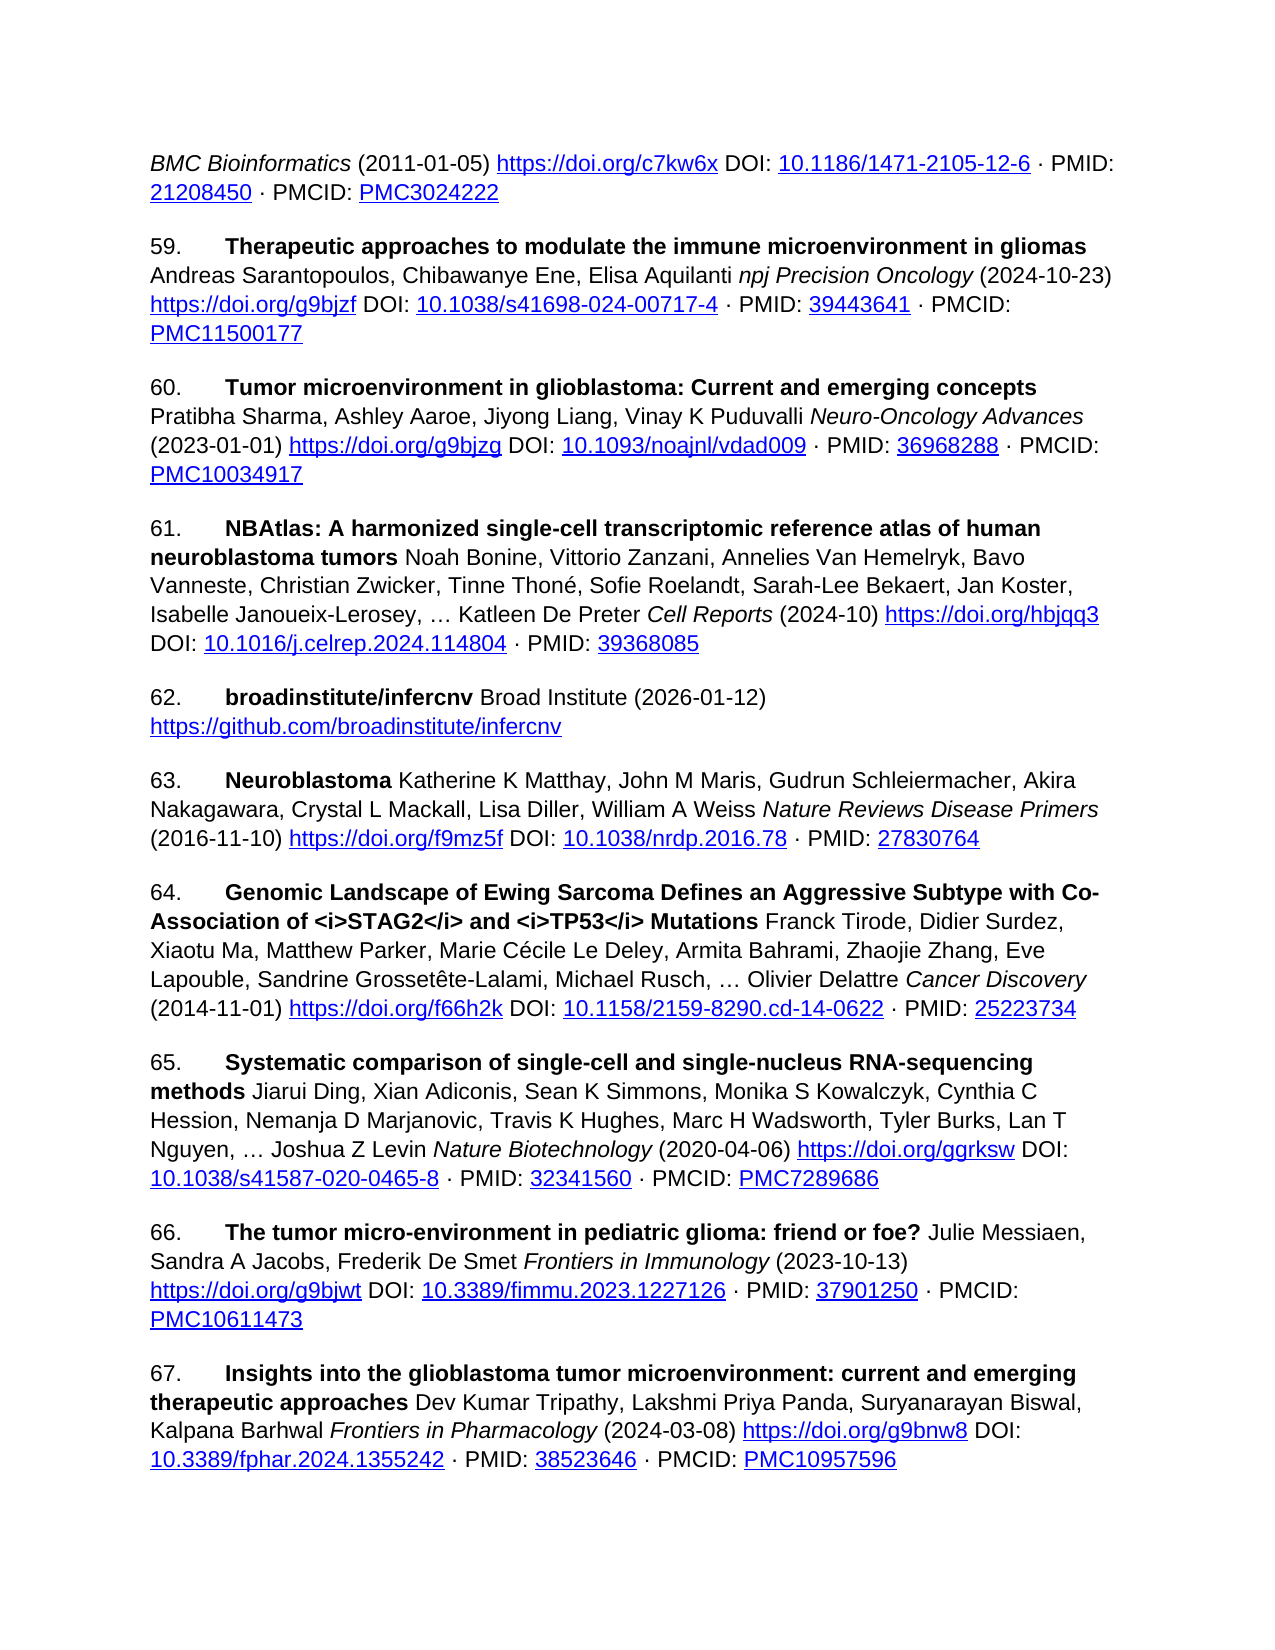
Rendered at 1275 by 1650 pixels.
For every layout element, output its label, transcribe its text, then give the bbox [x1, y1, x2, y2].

text 65. Systematic comparison of single-cell and single-nucleus RNA-sequencing methods Jiarui Ding, Xian Adiconis, Sean K Simmons, Monika S Kowalczyk, Cynthia C Hession, Nemanja D Marjanovic, Travis K Hughes, Marc H Wadsworth, Tyler Burks, Lan T Nguyen, … Joshua Z Levin Nature Biotechnology (2020-04-06) https://doi.org/ggrksw DOI: 10.1038/s41587-020-0465-8 · PMID: 32341560 · PMCID: PMC7289686 [150, 1049, 1125, 1191]
text 60. Tumor microenvironment in glioblastoma: Current and emerging concepts Pratibha Sharma, Ashley Aaroe, Jiyong Liang, Vinay K Puduvalli Neuro-Oncology Advances (2023-01-01) https://doi.org/g9bjzg DOI: 10.1093/noajnl/vdad009 · PMID: 36968288 · PMCID: PMC10034917 [150, 374, 1125, 487]
text 63. Neuroblastoma Katherine K Matthay, John M Maris, Gudrun Schleiermacher, Akira Nakagawara, Crystal L Mackall, Lisa Diller, William A Weiss Nature Reviews Disease Primers (2016-11-10) https://doi.org/f9mz5f DOI: 10.1038/nrdp.2016.78 · PMID: 27830764 [150, 767, 1125, 852]
text 59. Therapeutic approaches to modulate the immune microenvironment in gliomas Andreas Sarantopoulos, Chibawanye Ene, Elisa Aquilanti npj Precision Oncology (2024-10-23) https://doi.org/g9bjzf DOI: 10.1038/s41698-024-00717-4 · PMID: 39443641 · PMCID: PMC11500177 [150, 233, 1125, 346]
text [150, 150, 1125, 205]
text 62. broadinstitute/infercnv Broad Institute (2026-01-12) https://github.com/broadinstitute/infercnv [150, 684, 1125, 740]
text 61. NBAtlas: A harmonized single-cell transcriptomic reference atlas of human neuroblastoma tumors Noah Bonine, Vittorio Zanzani, Annelies Van Hemelryk, Bavo Vanneste, Christian Zwicker, Tinne Thoné, Sofie Roelandt, Sarah-Lee Bekaert, Jan Koster, Isabelle Janoueix-Lerosey, … Katleen De Preter Cell Reports (2024-10) https://doi.org/hbjqq3 DOI: 10.1016/j.celrep.2024.114804 · PMID: 39368085 [150, 514, 1125, 657]
text 66. The tumor micro-environment in pediatric glioma: friend or foe? Julie Messiaen, Sandra A Jacobs, Frederik De Smet Frontiers in Immunology (2023-10-13) https://doi.org/g9bjwt DOI: 10.3389/fimmu.2023.1227126 · PMID: 37901250 · PMCID: PMC10611473 [150, 1219, 1125, 1332]
text 64. Genomic Landscape of Ewing Sarcoma Defines an Aggressive Subtype with Co-Association of <i>STAG2</i> and <i>TP53</i> Mutations Franck Tirode, Didier Surdez, Xiaotu Ma, Matthew Parker, Marie Cécile Le Deley, Armita Bahrami, Zhaojie Zhang, Eve Lapouble, Sandrine Grossetête-Lalami, Michael Rusch, … Olivier Delattre Cancer Discovery (2014-11-01) https://doi.org/f66h2k DOI: 10.1158/2159-8290.cd-14-0622 · PMID: 25223734 [150, 879, 1125, 1021]
text 67. Insights into the glioblastoma tumor microenvironment: current and emerging therapeutic approaches Dev Kumar Tripathy, Lakshmi Priya Panda, Suryanarayan Biswal, Kalpana Barhwal Frontiers in Pharmacology (2024-03-08) https://doi.org/g9bnw8 DOI: 10.3389/fphar.2024.1355242 · PMID: 38523646 · PMCID: PMC10957596 [150, 1359, 1125, 1473]
